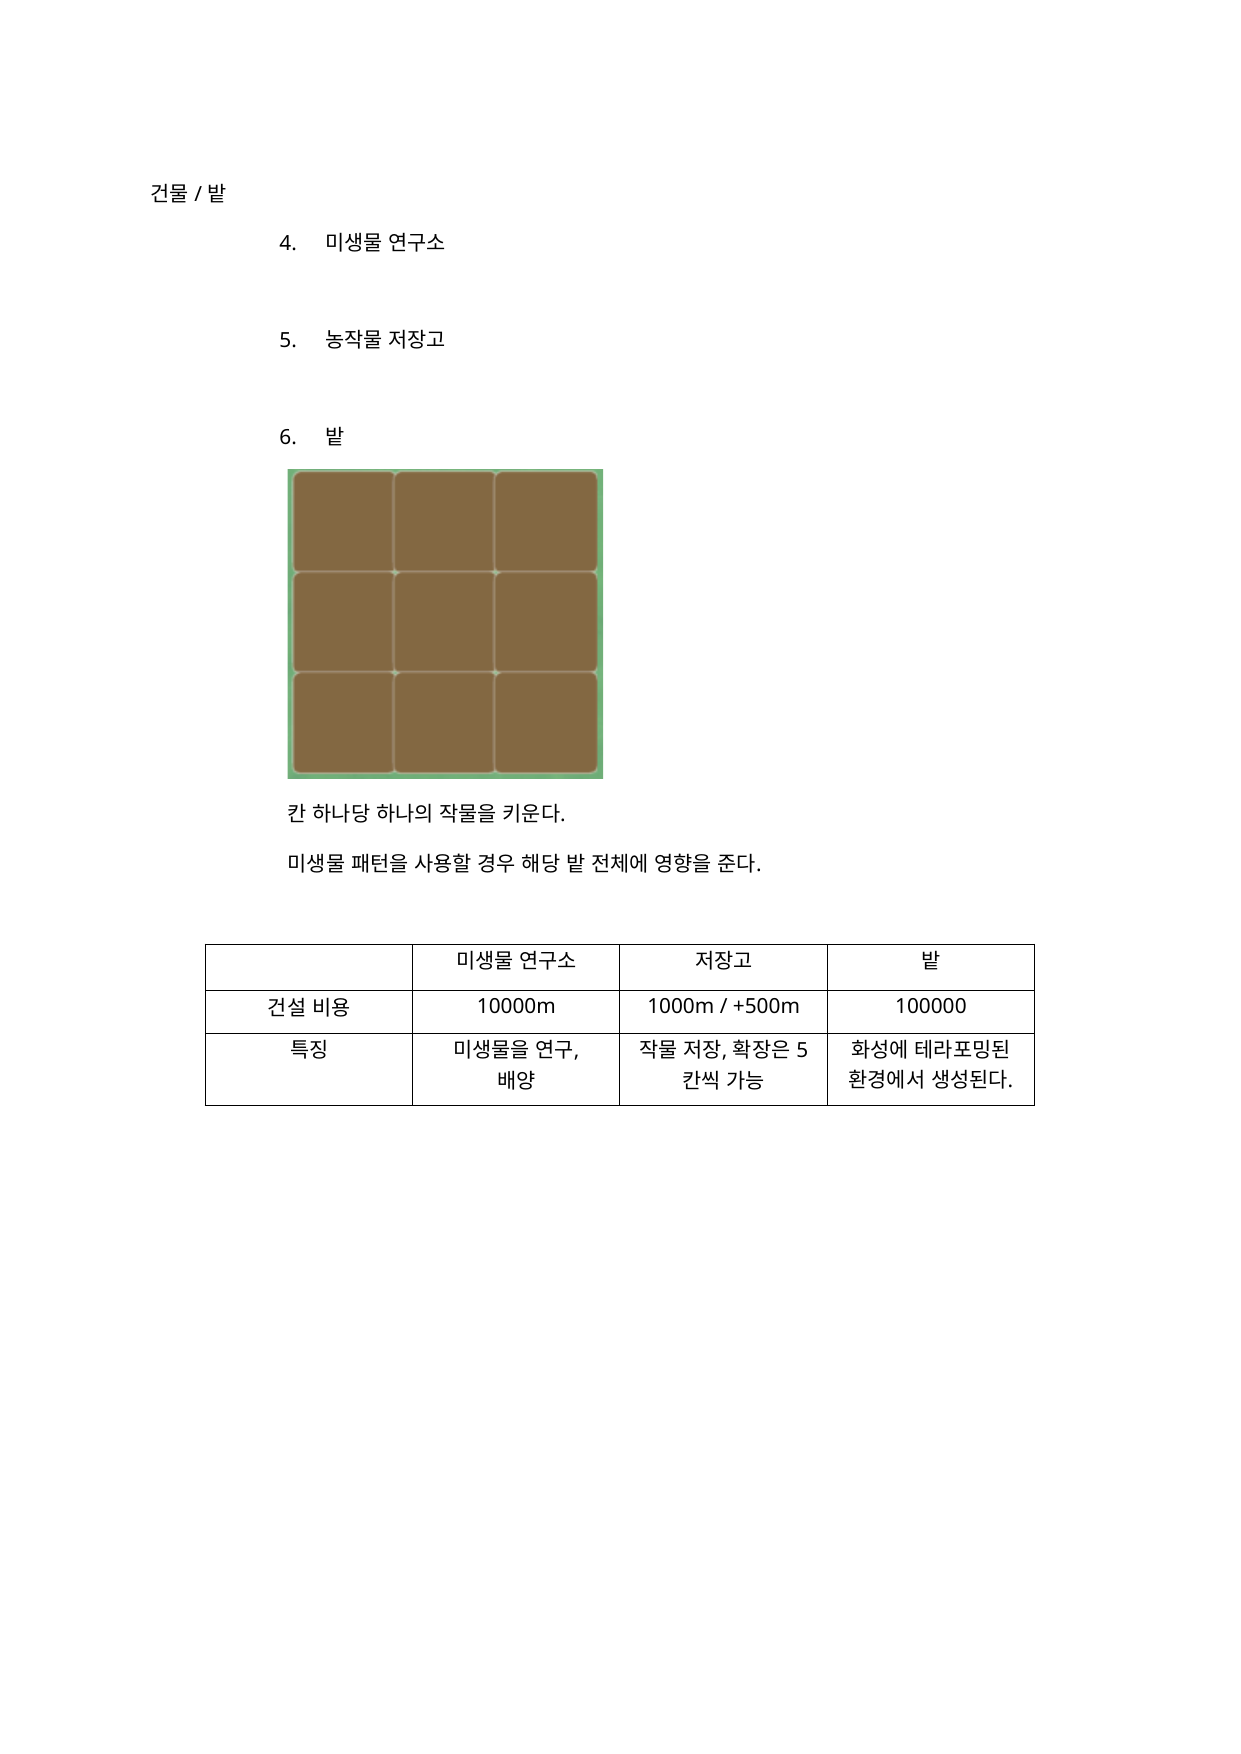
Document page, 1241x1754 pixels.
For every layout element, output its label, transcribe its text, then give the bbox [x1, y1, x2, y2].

table_cell 특징 [206, 1034, 412, 1105]
text 건물 / 밭 [150, 177, 1090, 207]
table_cell 건설 비용 [206, 991, 412, 1032]
list 미생물 연구소 [279, 227, 1090, 257]
table_header 밭 [828, 945, 1034, 990]
table_header 저장고 [620, 945, 827, 990]
table_header [206, 945, 412, 990]
table_cell 1000m / +500m [620, 991, 827, 1032]
table_header 미생물 연구소 [413, 945, 619, 990]
table_cell 작물 저장, 확장은 5칸씩 가능 [620, 1034, 827, 1105]
picture [287, 469, 604, 779]
list 밭 [279, 420, 1090, 450]
table_cell 100000 [828, 991, 1034, 1032]
list 미생물 패턴을 사용할 경우 해당 밭 전체에 영향을 준다. [287, 847, 1090, 877]
list 칸 하나당 하나의 작물을 키운다. [287, 797, 1090, 828]
table_cell 10000m [413, 991, 619, 1032]
list 농작물 저장고 [279, 323, 1090, 353]
table_cell 화성에 테라포밍된 환경에서 생성된다. [828, 1034, 1034, 1105]
table_cell 미생물을 연구, 배양 [413, 1034, 619, 1105]
